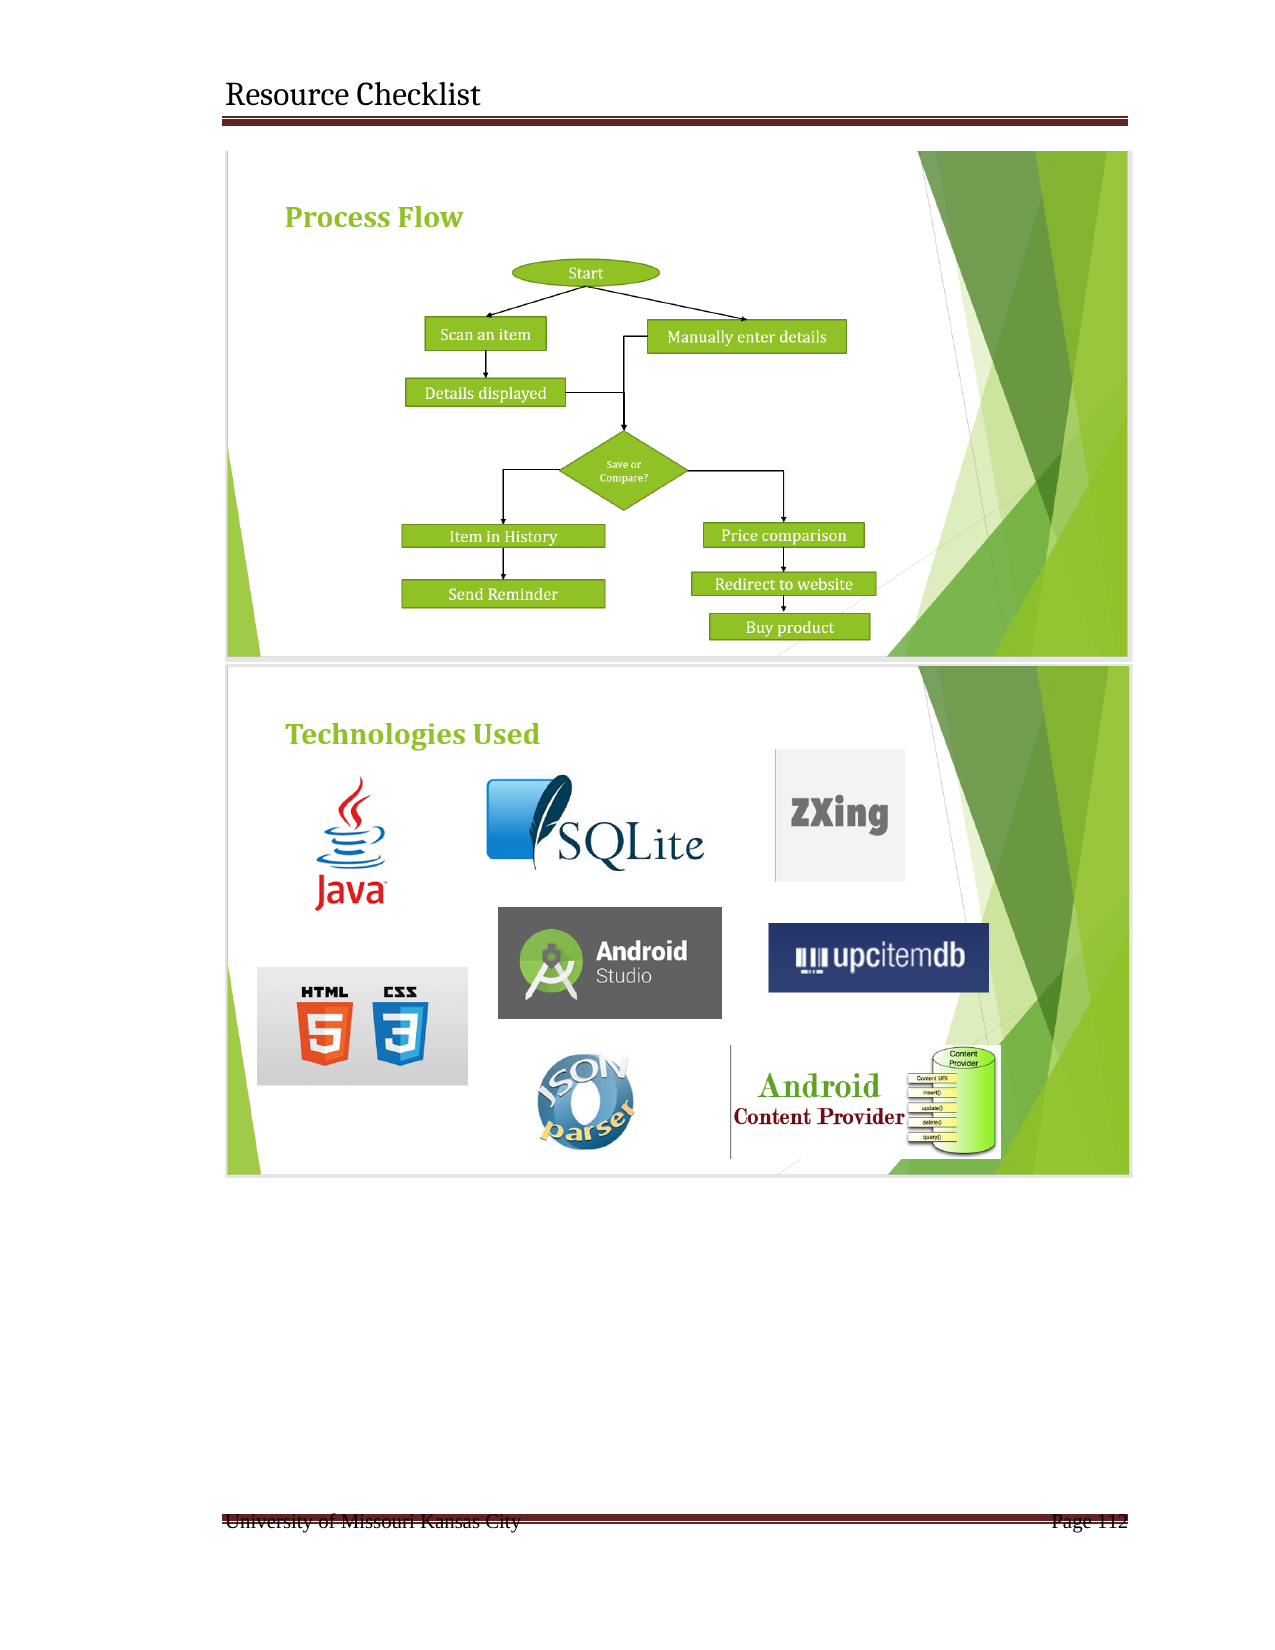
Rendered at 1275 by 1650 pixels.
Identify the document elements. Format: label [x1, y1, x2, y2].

picture [225, 664, 1133, 1178]
picture [225, 151, 1133, 662]
